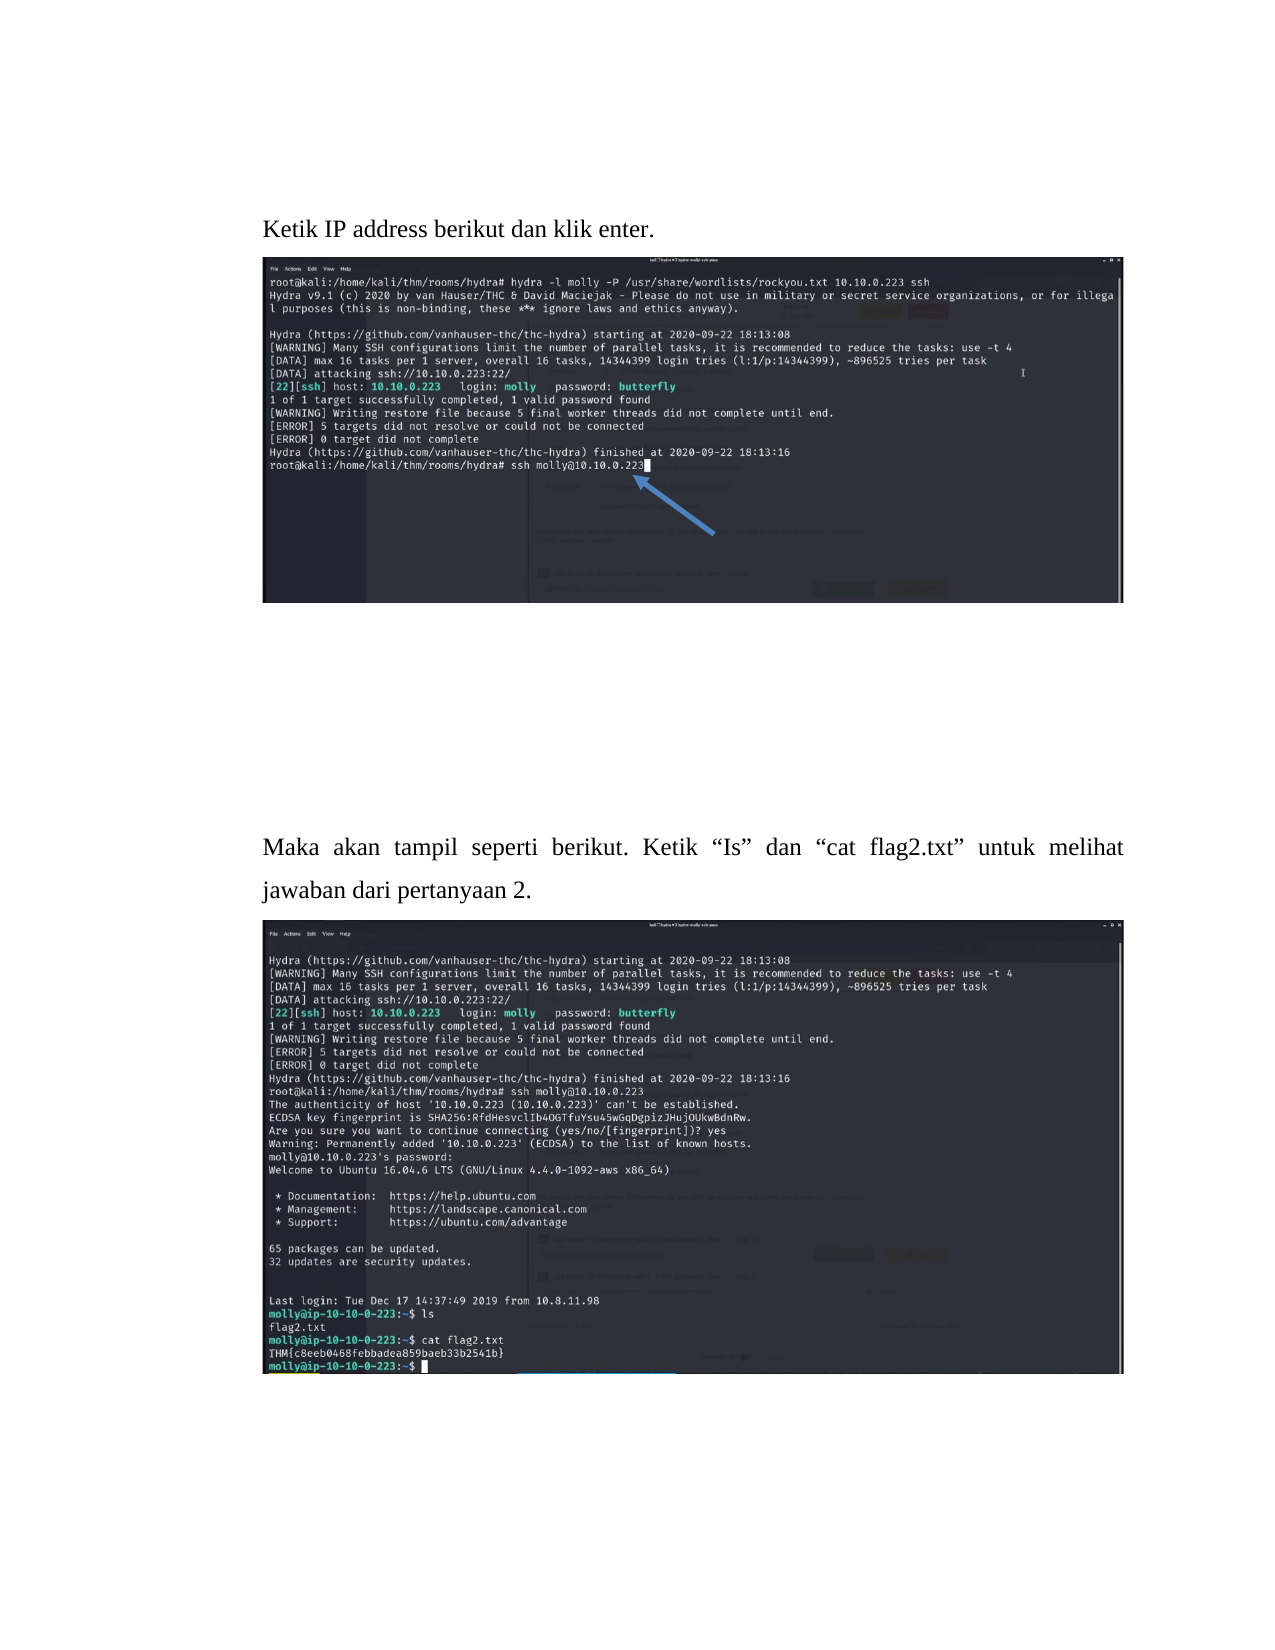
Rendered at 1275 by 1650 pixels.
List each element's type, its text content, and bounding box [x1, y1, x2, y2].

picture [262, 257, 1124, 603]
picture [262, 920, 1124, 1374]
list Maka akan tampil seperti berikut. Ketik “Is” dan “cat flag2.txt” untuk melihat jawaban dari pertanyaan 2. [262, 832, 1125, 904]
list Ketik IP address berikut dan klik enter. [262, 214, 1125, 243]
